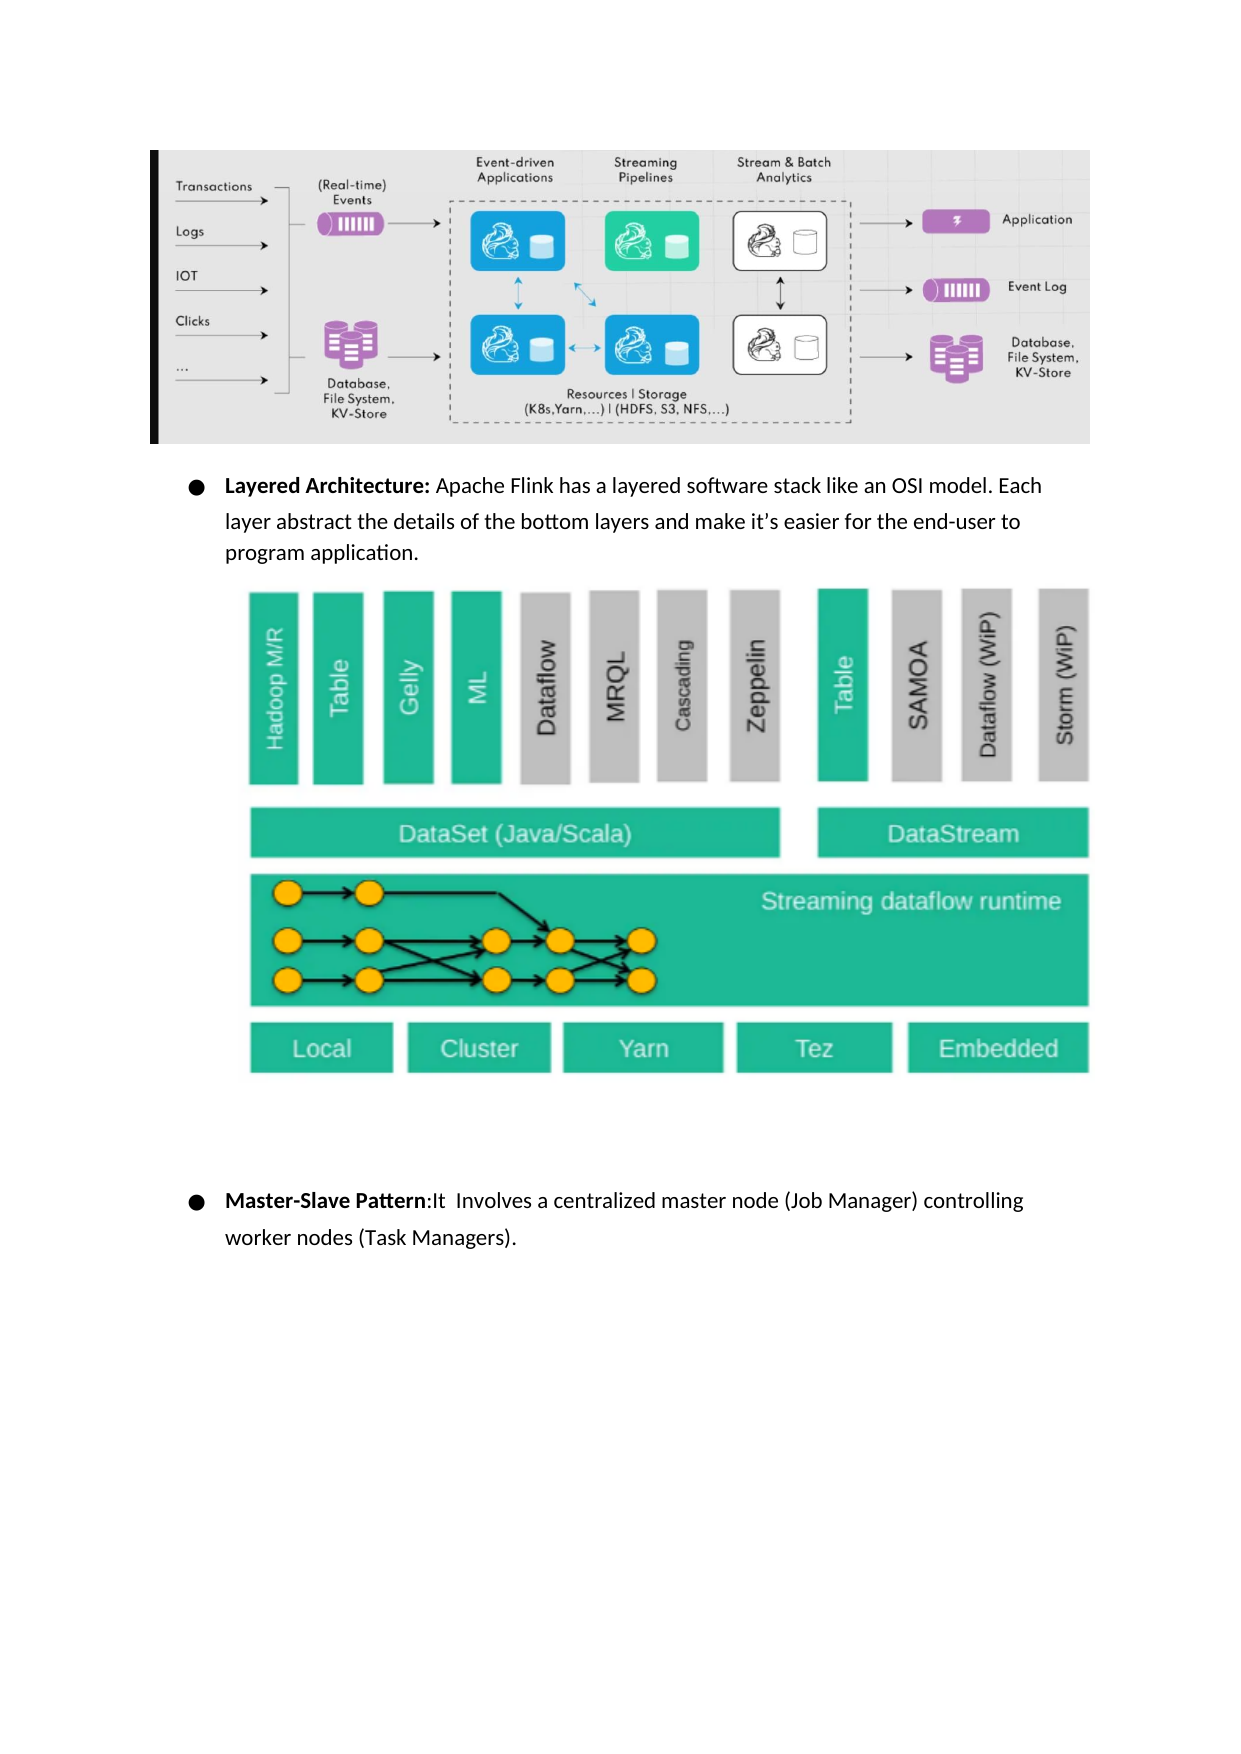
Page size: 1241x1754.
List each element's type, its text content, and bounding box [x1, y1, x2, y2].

list Master-Slave Pattern:It Involves a centralized master node (Job Manager) controlling worker nodes (Task Managers). [187, 1178, 1090, 1251]
picture [225, 567, 1096, 1084]
picture [150, 150, 1090, 444]
